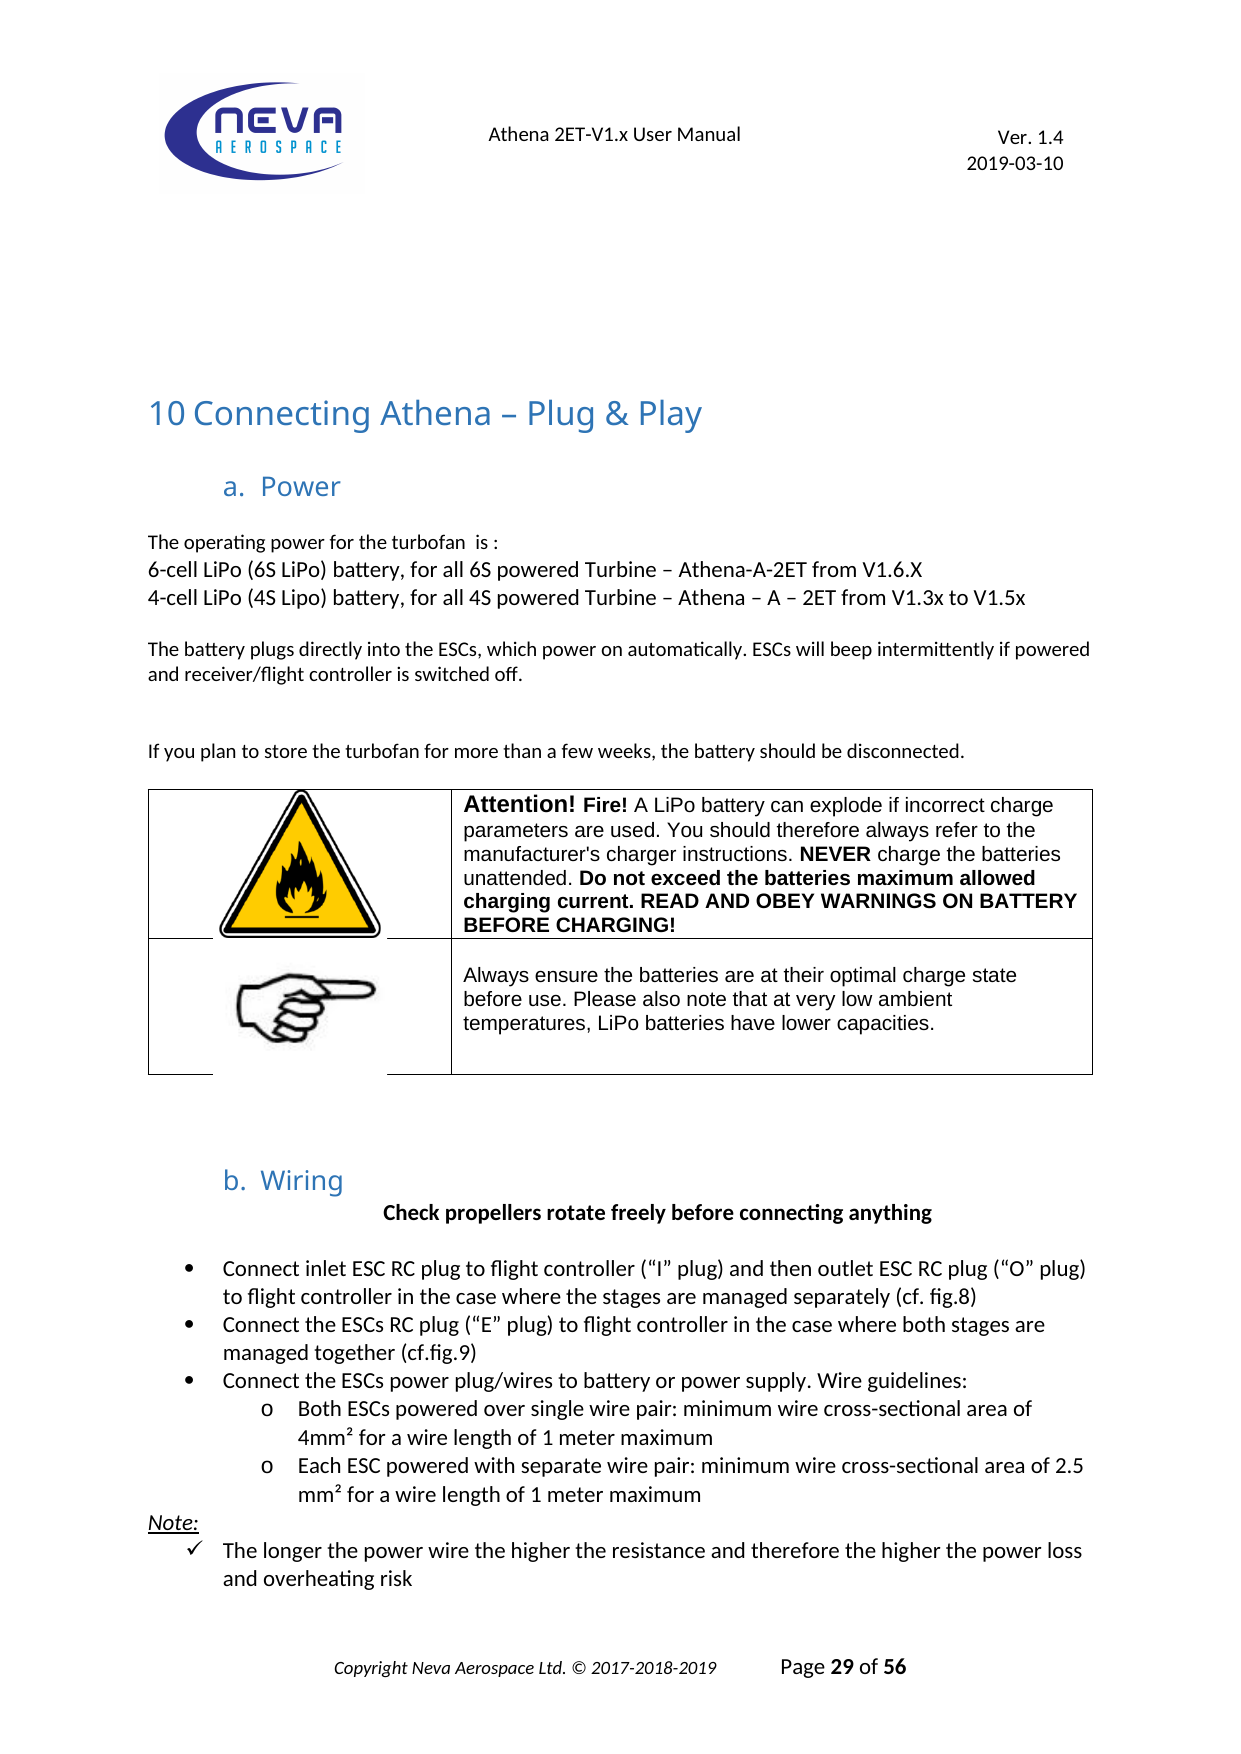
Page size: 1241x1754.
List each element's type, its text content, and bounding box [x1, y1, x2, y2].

table_cell Always ensure the batteries are at their optimal charge state before use. Please also note that at very low ambient temperatures, LiPo batteries have lower capacities. [452, 939, 1092, 1074]
table_header [381, 790, 451, 937]
list Both ESCs powered over single wire pair: minimum wire cross-sectional area of 4mm² for a wire length of 1 meter maximum [260, 1394, 1093, 1451]
subtitle Connecting Athena – Plug & Play [148, 389, 1093, 435]
text 6-cell LiPo (6S LiPo) battery, for all 6S powered Turbine – Athena-A-2ET from V1.6.X [148, 555, 1093, 583]
list The longer the power wire the higher the resistance and therefore the higher the power loss and overheating risk [185, 1536, 1093, 1592]
subtitle Power [223, 467, 1093, 504]
table_header [149, 790, 219, 937]
list Connect the ESCs RC plug (“E” plug) to flight controller in the case where both stages are managed together (cf.fig.9) [185, 1310, 1093, 1366]
table_cell [388, 939, 451, 1074]
text The operating power for the turbofan is : [148, 529, 1093, 555]
list Each ESC powered with separate wire pair: minimum wire cross-sectional area of 2.5 mm² for a wire length of 1 meter maximum [260, 1451, 1093, 1508]
list Connect the ESCs power plug/wires to battery or power supply. Wire guidelines: [185, 1366, 1093, 1394]
text The battery plugs directly into the ESCs, which power on automatically. ESCs will beep intermittently if powered and receiver/flight controller is switched off. [148, 636, 1093, 687]
picture [219, 789, 381, 938]
table_cell [149, 939, 213, 1074]
text Note: [148, 1508, 1093, 1536]
subtitle Wiring [223, 1161, 1093, 1198]
table_header Attention! Fire! A LiPo battery can explode if incorrect charge parameters are used. You should therefore always refer to the manufacturer's charger instructions. NEVER charge the batteries unattended. Do not exceed the batteries maximum allowed charging current. READ AND OBEY WARNINGS ON BATTERY BEFORE CHARGING! [452, 790, 1092, 937]
text Check propellers rotate freely before connecting anything [223, 1198, 1093, 1226]
list Connect inlet ESC RC plug to flight controller (“I” plug) and then outlet ESC RC plug (“O” plug) to flight controller in the case where the stages are managed separately (cf. fig.8) [185, 1254, 1093, 1310]
text If you plan to store the turbofan for more than a few weeks, the battery should be disconnected. [148, 738, 1093, 763]
picture [159, 73, 365, 194]
text 4-cell LiPo (4S Lipo) battery, for all 4S powered Turbine – Athena – A – 2ET from V1.3x to V1.5x [148, 583, 1093, 611]
